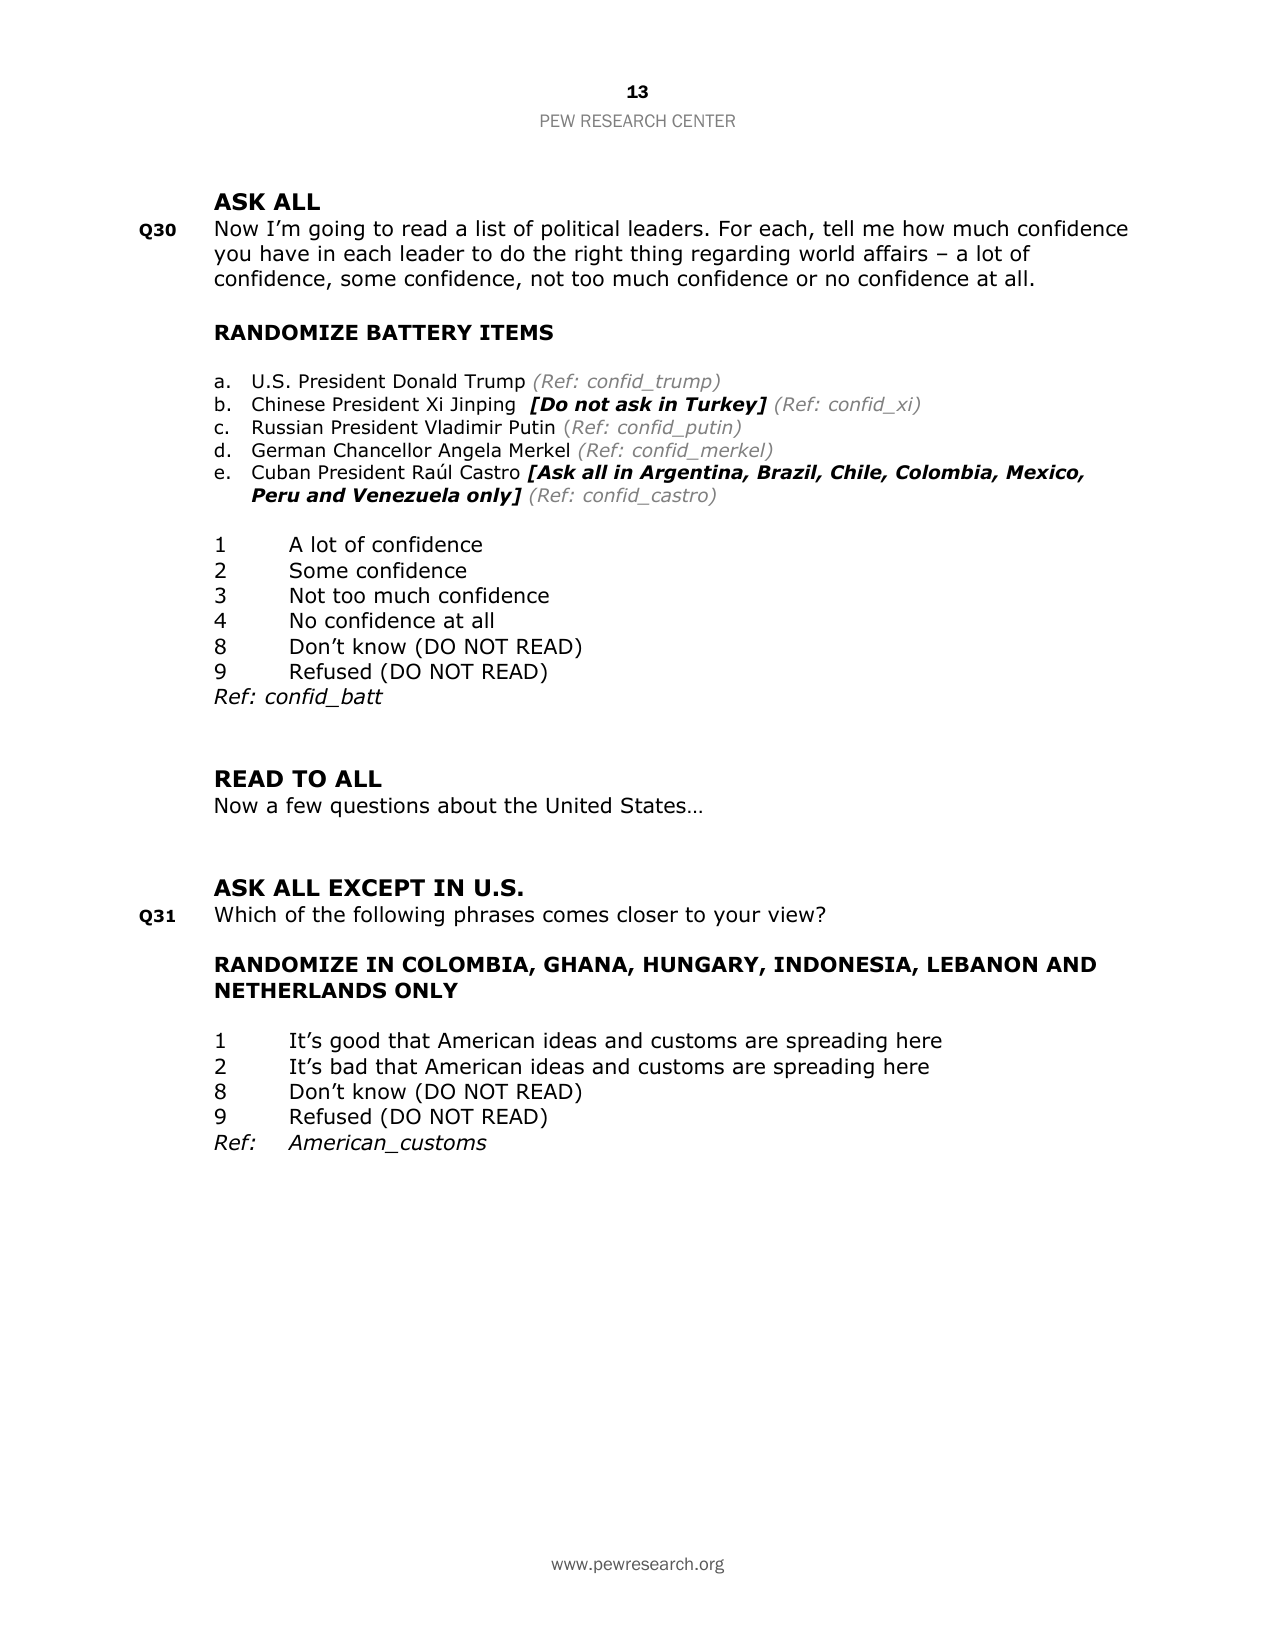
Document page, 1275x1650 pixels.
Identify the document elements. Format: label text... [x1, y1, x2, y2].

text 9 Refused (DO NOT READ) [214, 1104, 1136, 1129]
text 8 Don’t know (DO NOT READ) [214, 633, 1136, 658]
text ASK ALL [139, 187, 1136, 215]
list Cuban President Raúl Castro [Ask all in Argentina, Brazil, Chile, Colombia, Mexico, Peru and Venezuela only] (Ref: confid_castro) [214, 461, 1136, 507]
text 2 It’s bad that American ideas and customs are spreading here [214, 1053, 1136, 1078]
text Ref: confid_batt [139, 684, 1136, 709]
text READ TO ALL [214, 765, 1136, 792]
text 4 No confidence at all [214, 608, 1136, 633]
text 3 Not too much confidence [214, 582, 1136, 608]
text 8 Don’t know (DO NOT READ) [214, 1078, 1136, 1104]
text 9 Refused (DO NOT READ) [214, 658, 1136, 684]
list U.S. President Donald Trump (Ref: confid_trump) [214, 370, 1136, 392]
text RANDOMIZE IN COLOMBIA, GHANA, HUNGARY, INDONESIA, LEBANON AND NETHERLANDS ONLY [214, 952, 1136, 1002]
text Q30 Now I’m going to read a list of political leaders. For each, tell me how much confidence you have in each leader to do the right thing regarding world affairs – a lot of confidence, some confidence, not too much confidence or no confidence at all. [139, 215, 1136, 291]
text Q31 Which of the following phrases comes closer to your view? [139, 901, 1136, 927]
text 1 A lot of confidence [214, 532, 1136, 557]
list Chinese President Xi Jinping [Do not ask in Turkey] (Ref: confid_xi) [214, 392, 1136, 415]
text RANDOMIZE BATTERY ITEMS [214, 319, 1136, 344]
text ASK ALL EXCEPT IN U.S. [213, 873, 1136, 901]
list German Chancellor Angela Merkel (Ref: confid_merkel) [214, 438, 1136, 461]
text Ref: American_customs [214, 1129, 1136, 1154]
text Now a few questions about the … [139, 792, 1136, 818]
text 1 It’s good that American ideas and customs are spreading here [214, 1028, 1136, 1053]
list Russian President Vladimir Putin (Ref: confid_putin) [214, 415, 1136, 438]
text 2 Some confidence [214, 557, 1136, 582]
